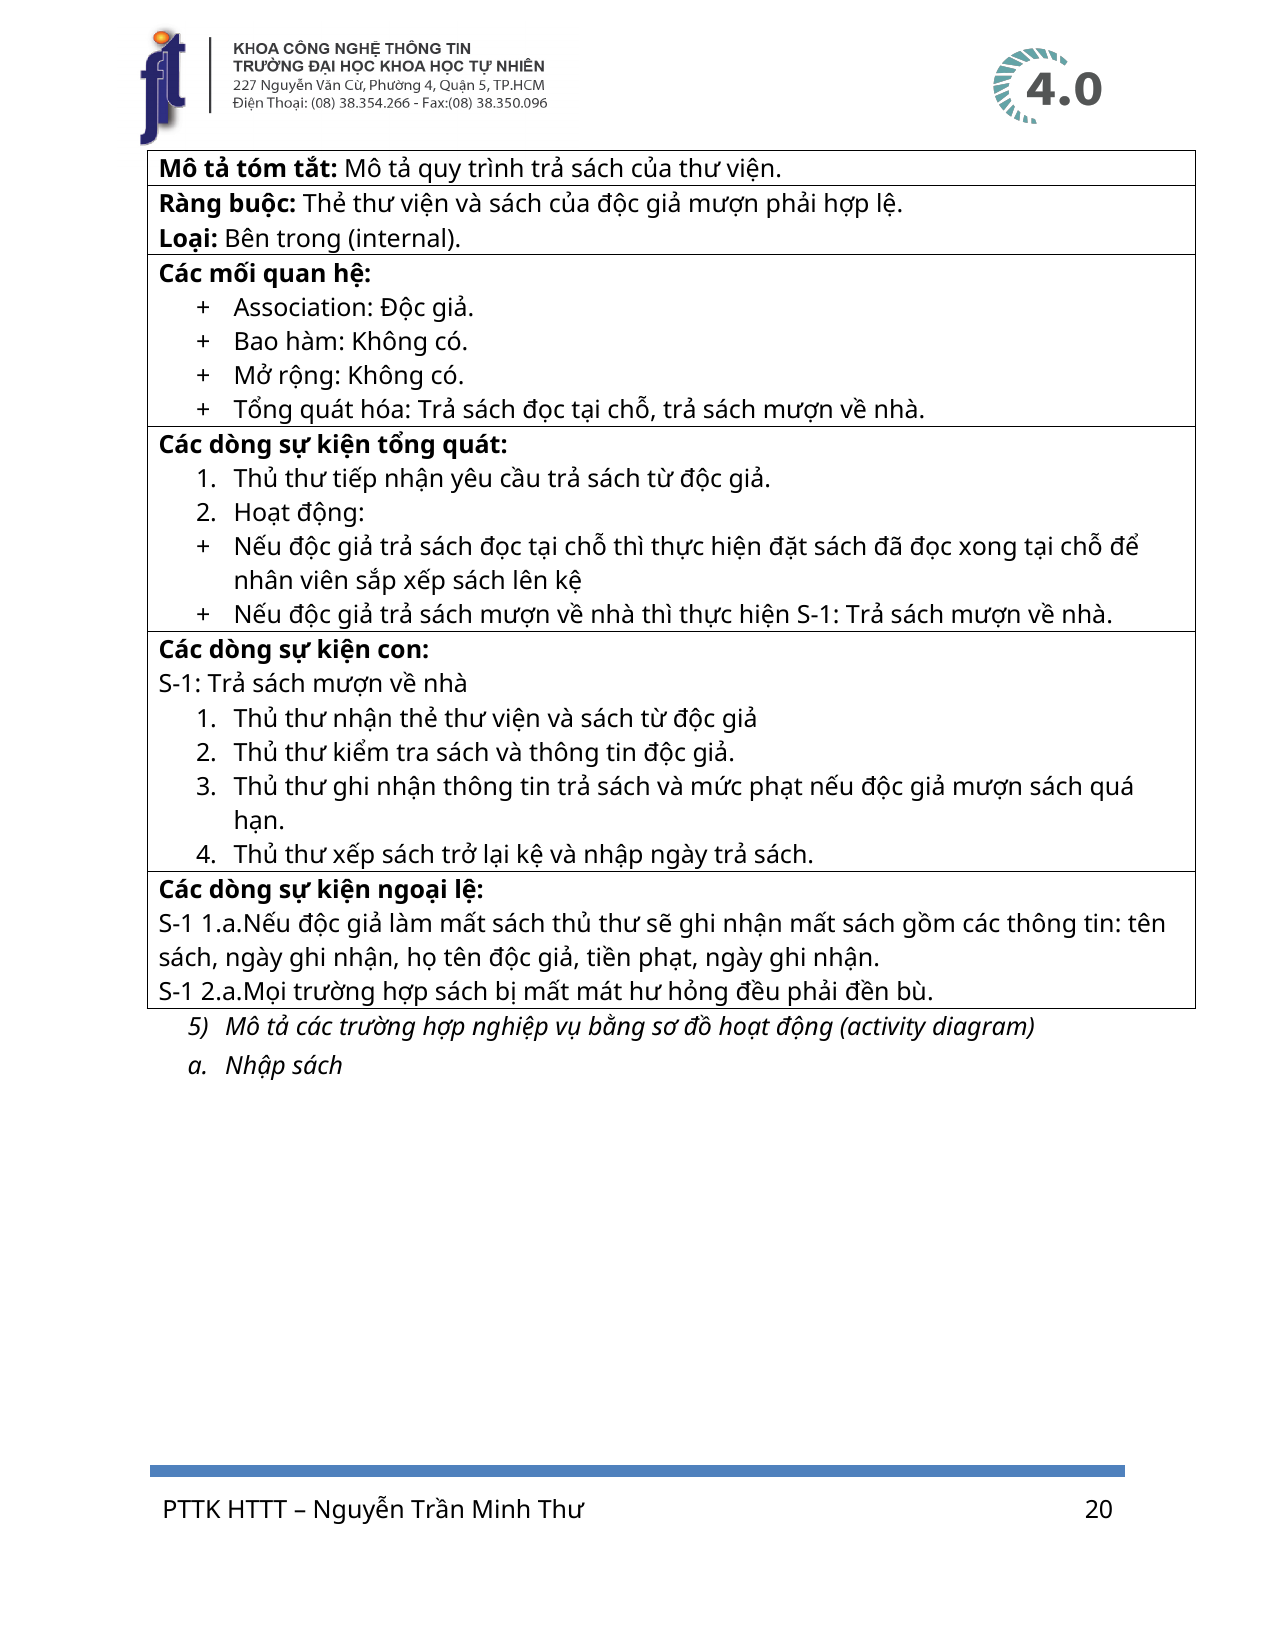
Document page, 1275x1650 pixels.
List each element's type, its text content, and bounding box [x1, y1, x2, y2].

picture [985, 41, 1108, 127]
table_cell Các dòng sự kiện ngoại lệ: S-1 1.a.Nếu độc giả làm mất sách thủ thư sẽ ghi nhận mất sách gồm các thông tin: tên sách, ngày ghi nhận, họ tên độc giả, tiền phạt, ngày ghi nhận. S-1 2.a.Mọi trường hợp sách bị mất mát hư hỏng đều phải đền bù. [148, 872, 1195, 1008]
table_cell Các dòng sự kiện con: S-1: Trả sách mượn về nhà Thủ thư nhận thẻ thư viện và sách từ độc giả Thủ thư kiểm tra sách và thông tin độc giả. Thủ thư ghi nhận thông tin trả sách và mức phạt nếu độc giả mượn sách quá hạn. Thủ thư xếp sách trở lại kệ và nhập ngày trả sách. [148, 632, 1195, 871]
table_cell Các mối quan hệ: Association: Độc giả. Bao hàm: Không có. Mở rộng: Không có. Tổng quát hóa: Trả sách đọc tại chỗ, trả sách mượn về nhà. [148, 255, 1195, 426]
table_cell Các dòng sự kiện tổng quát: Thủ thư tiếp nhận yêu cầu trả sách từ độc giả. Hoạt động: Nếu độc giả trả sách đọc tại chỗ thì thực hiện đặt sách đã đọc xong tại chỗ để nhân viên sắp xếp sách lên kệ Nếu độc giả trả sách mượn về nhà thì thực hiện S-1: Trả sách mượn về nhà. [148, 427, 1195, 631]
table_cell Ràng buộc: Thẻ thư viện và sách của độc giả mượn phải hợp lệ. Loại: Bên trong (internal). [148, 186, 1195, 254]
picture [117, 21, 580, 167]
list Nhập sách [187, 1048, 1125, 1082]
list Mô tả các trường hợp nghiệp vụ bằng sơ đồ hoạt động (activity diagram) [187, 1009, 1125, 1043]
table_cell Mô tả tóm tắt: Mô tả quy trình trả sách của thư viện. [148, 151, 1195, 185]
